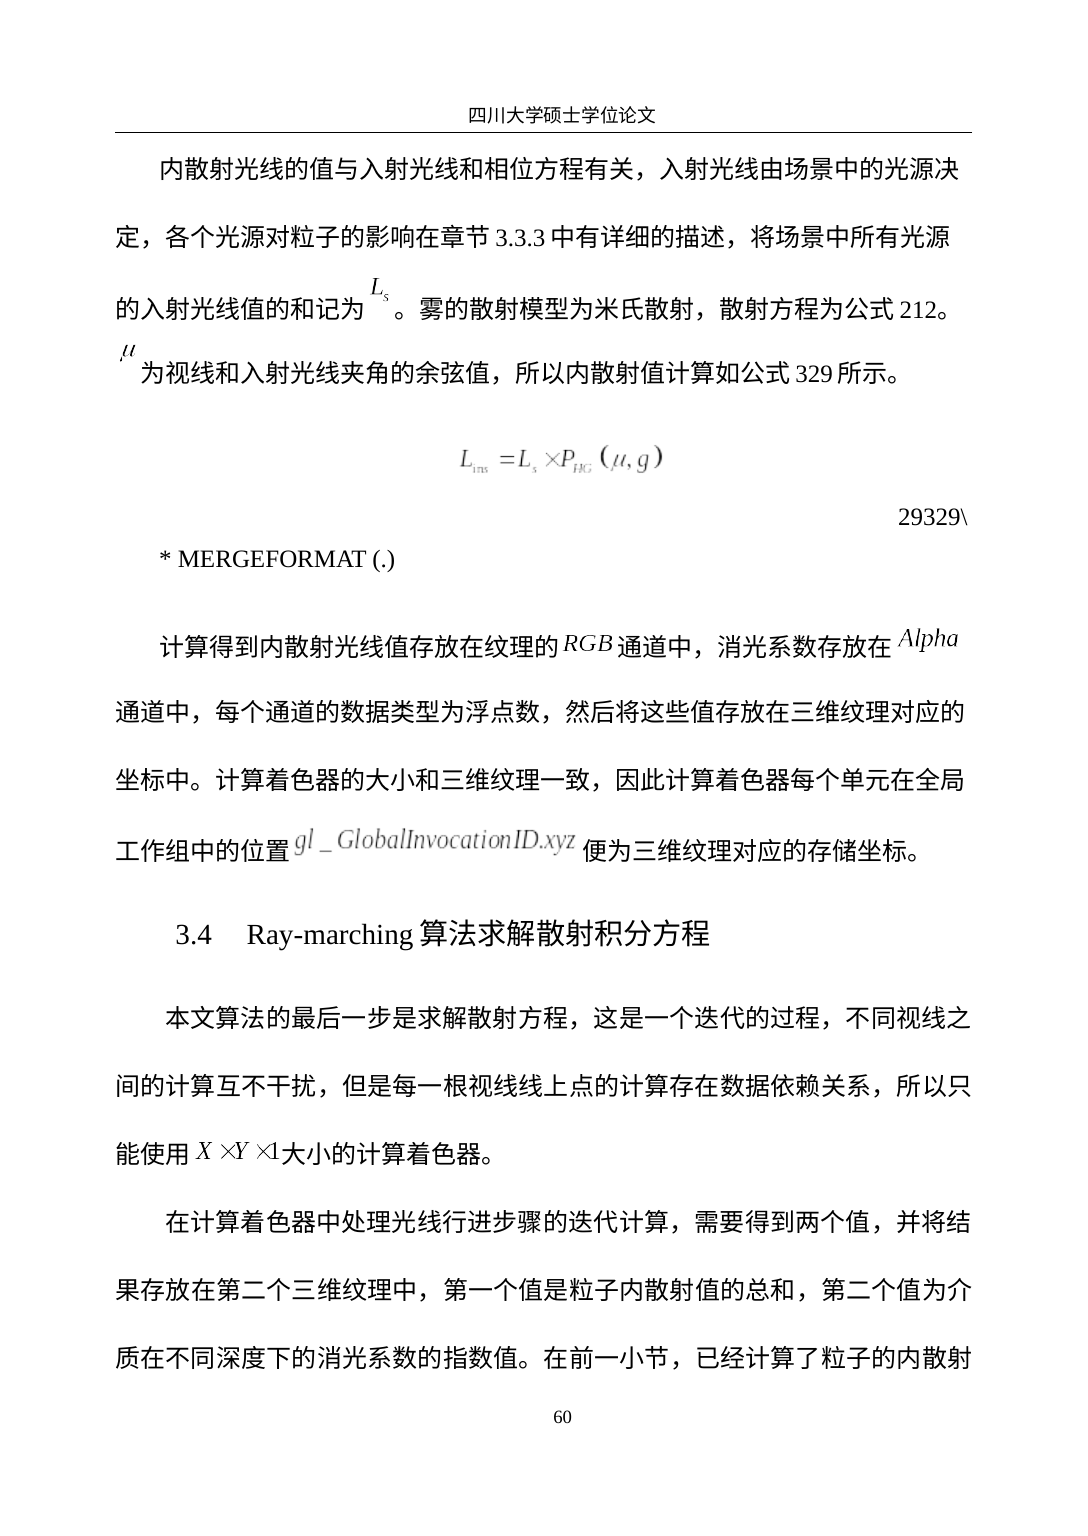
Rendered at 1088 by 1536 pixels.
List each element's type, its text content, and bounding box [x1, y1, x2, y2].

subtitle Ray-marching算法求解散射积分方程 [175, 898, 972, 966]
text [115, 1186, 972, 1390]
text 本文算法的最后一步是求解散射方程，这是一个迭代的过程，不同视线之间的计算互不干扰，但是每一根视线线上点的计算存在数据依赖关系，所以只能使用大小的计算着色器。 [115, 983, 972, 1186]
text 计算得到内散射光线值存放在纹理的通道中，消光系数存放在通道中，每个通道的数据类型为浮点数，然后将这些值存放在三维纹理对应的坐标中。计算着色器的大小和三维纹理一致，因此计算着色器每个单元在全局工作组中的位置便为三维纹理对应的存储坐标。 [115, 609, 972, 881]
text 内散射光线的值与入射光线和相位方程有关，入射光线由场景中的光源决定，各个光源对粒子的影响在章节3.3.3中有详细的描述，将场景中所有光源的入射光线值的和记为。雾的散射模型为米氏散射，散射方程为公式。为视线和入射光线夹角的余弦值，所以内散射值计算如公式所示。 [115, 134, 972, 405]
